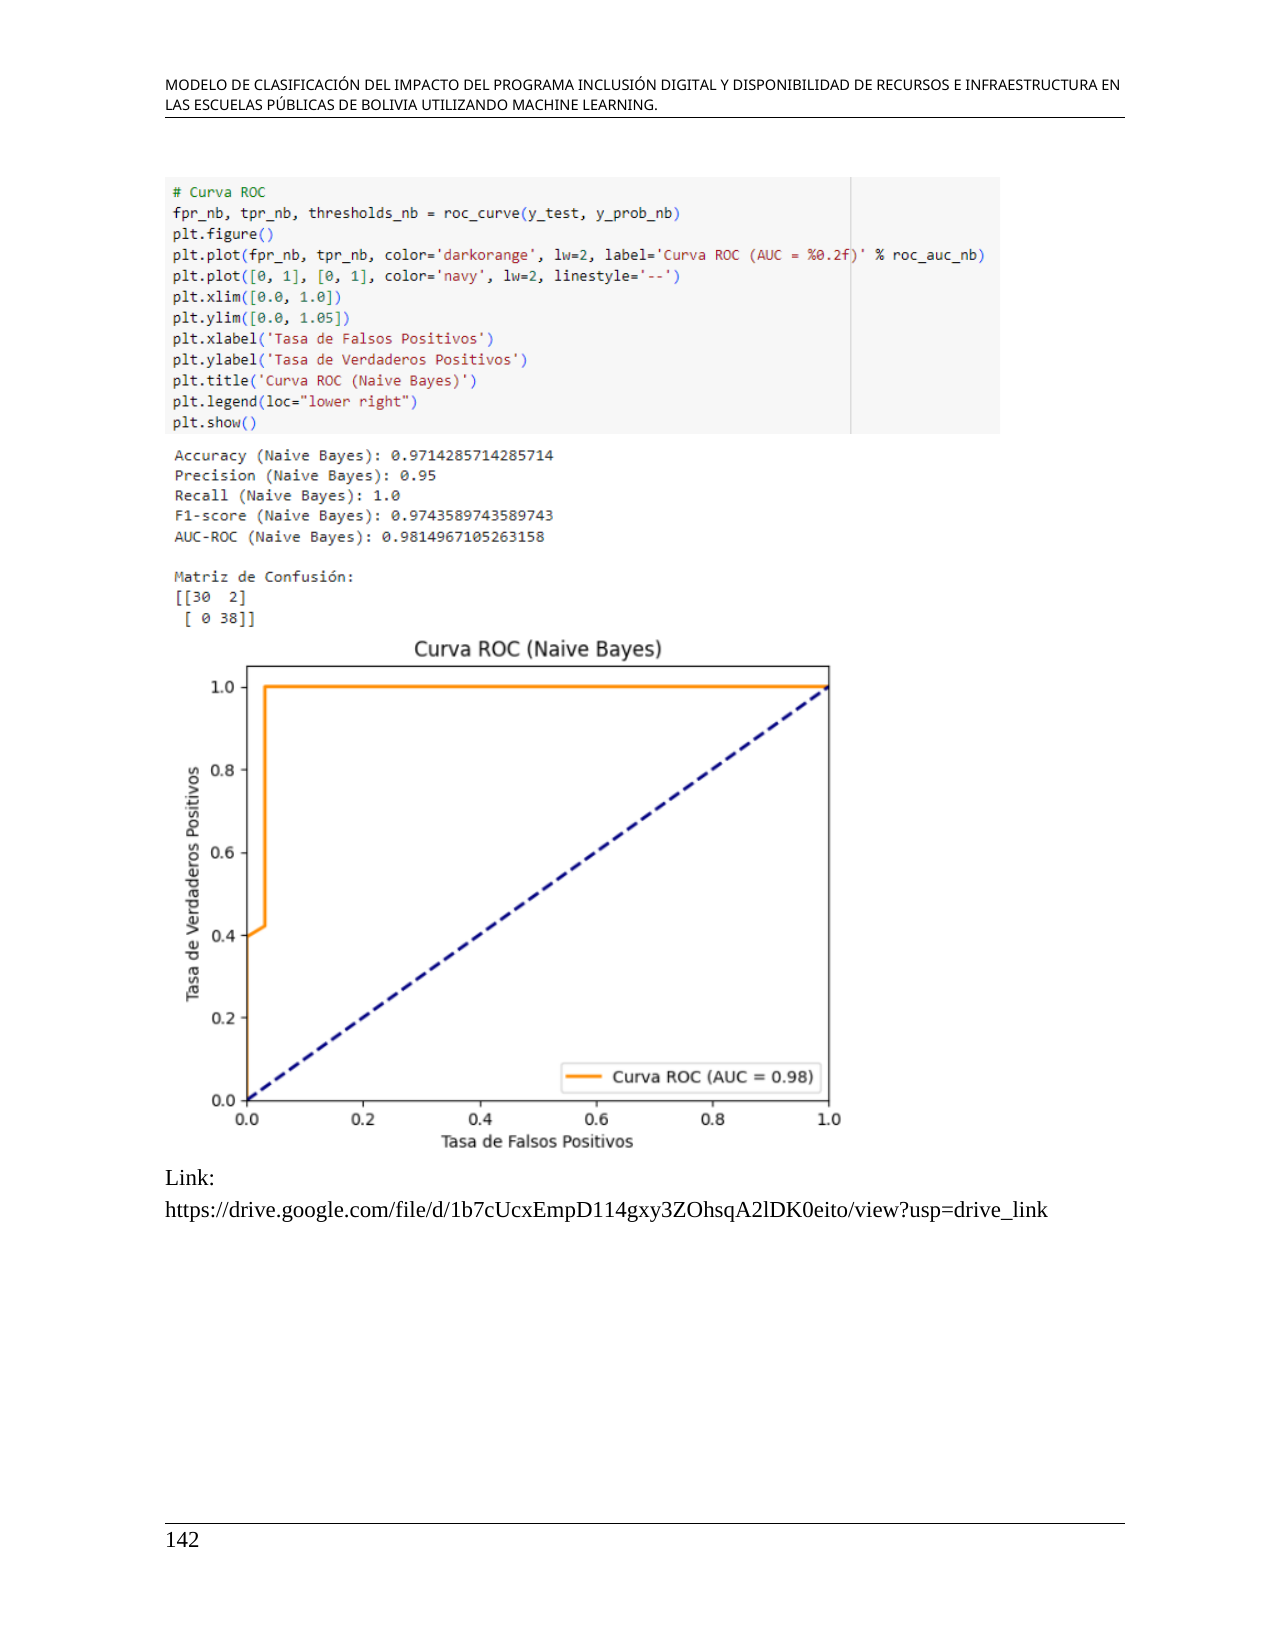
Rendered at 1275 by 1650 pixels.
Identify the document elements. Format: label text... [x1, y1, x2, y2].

text Link: [165, 1164, 1125, 1190]
picture [165, 438, 912, 1159]
text https://drive.google.com/file/d/1b7cUcxEmpD114gxy3ZOhsqA2lDK0eito/view?usp=drive_link [165, 1196, 1125, 1222]
picture [165, 177, 1001, 434]
